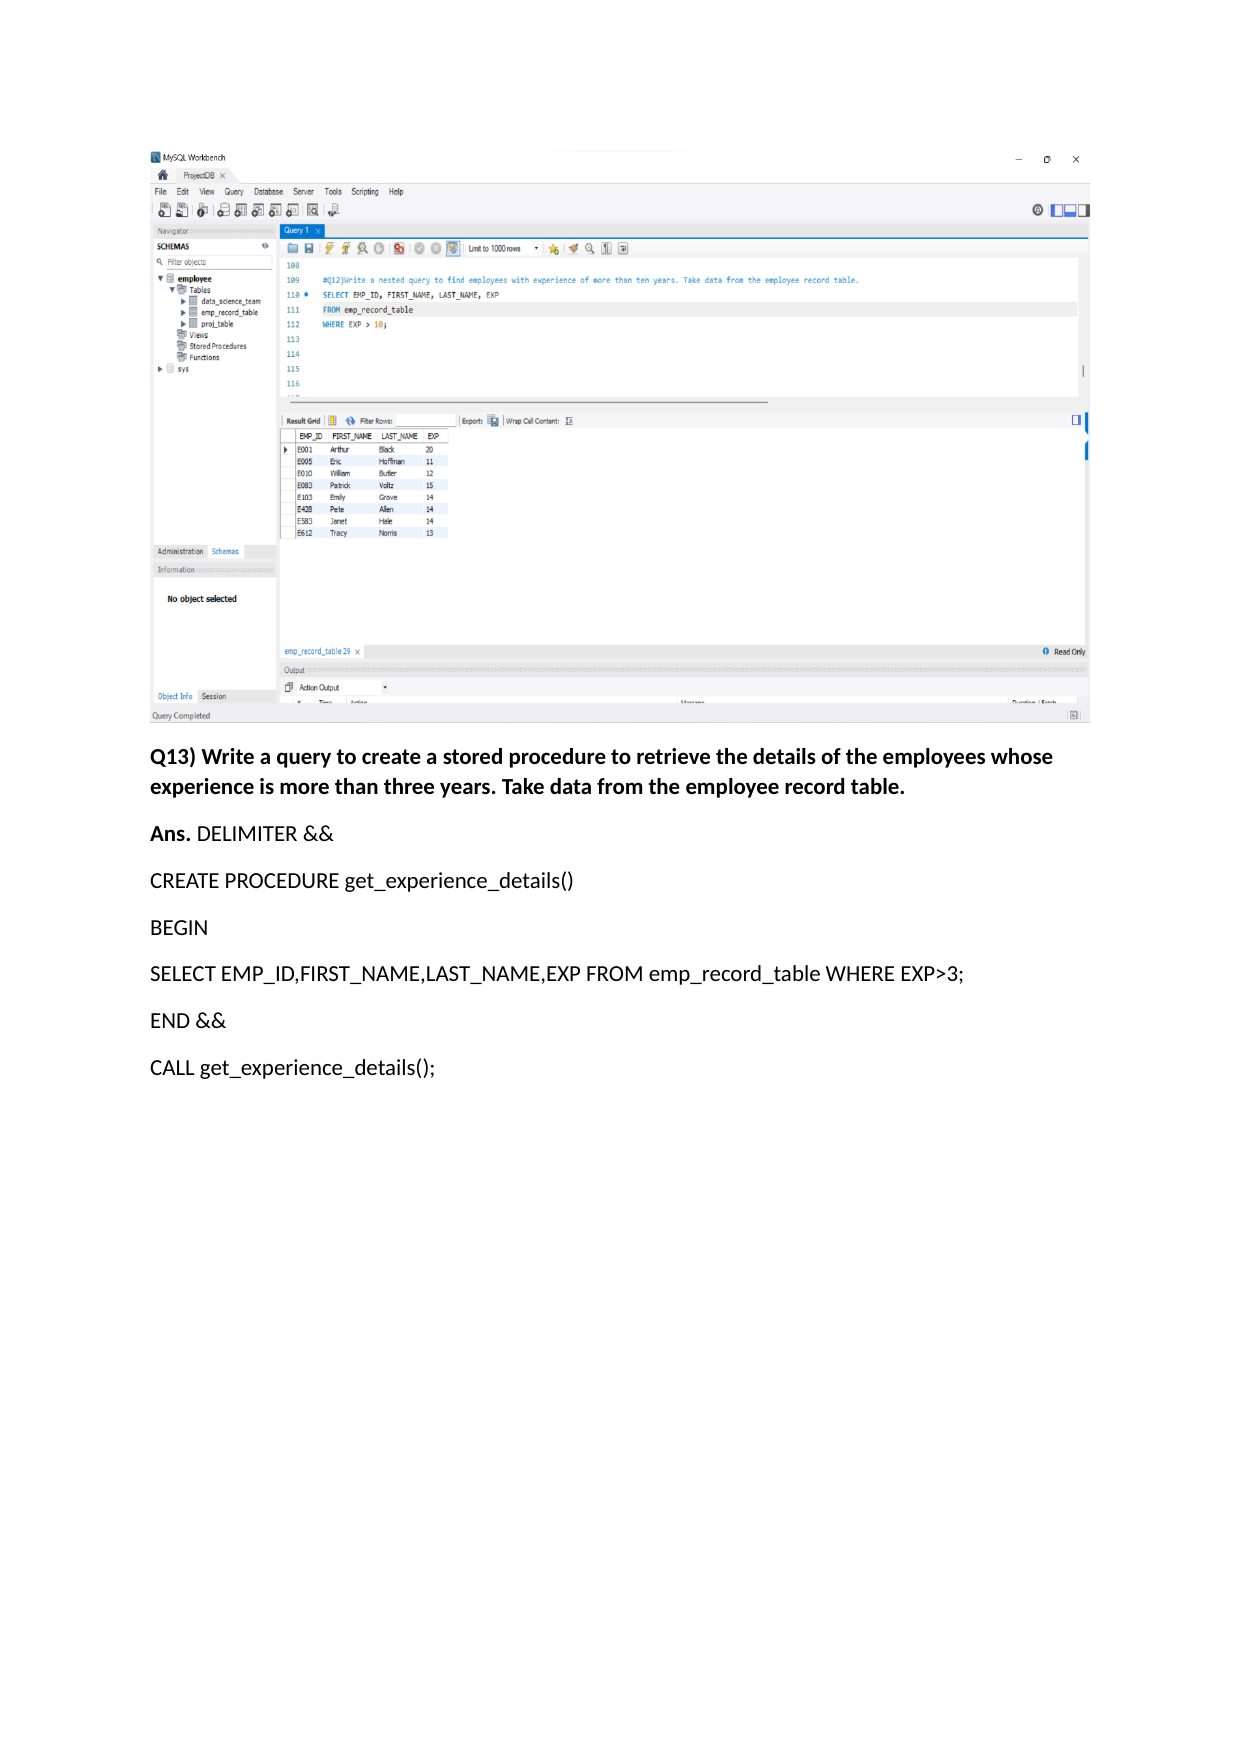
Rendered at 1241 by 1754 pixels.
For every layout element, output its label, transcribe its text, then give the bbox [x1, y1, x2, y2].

text Ans. DELIMITER && [150, 819, 1090, 847]
text END && [150, 1006, 1090, 1034]
text SELECT EMP_ID,FIRST_NAME,LAST_NAME,EXP FROM emp_record_table WHERE EXP>3; [150, 959, 1090, 988]
text CREATE PROCEDURE get_experience_details() [150, 866, 1090, 894]
text BEGIN [150, 913, 1090, 941]
text CALL get_experience_details(); [150, 1053, 1090, 1081]
text Q13) Write a query to create a stored procedure to retrieve the details of the employees whose experience is more than three years. Take data from the employee record table. [150, 742, 1090, 800]
picture [150, 150, 1091, 723]
